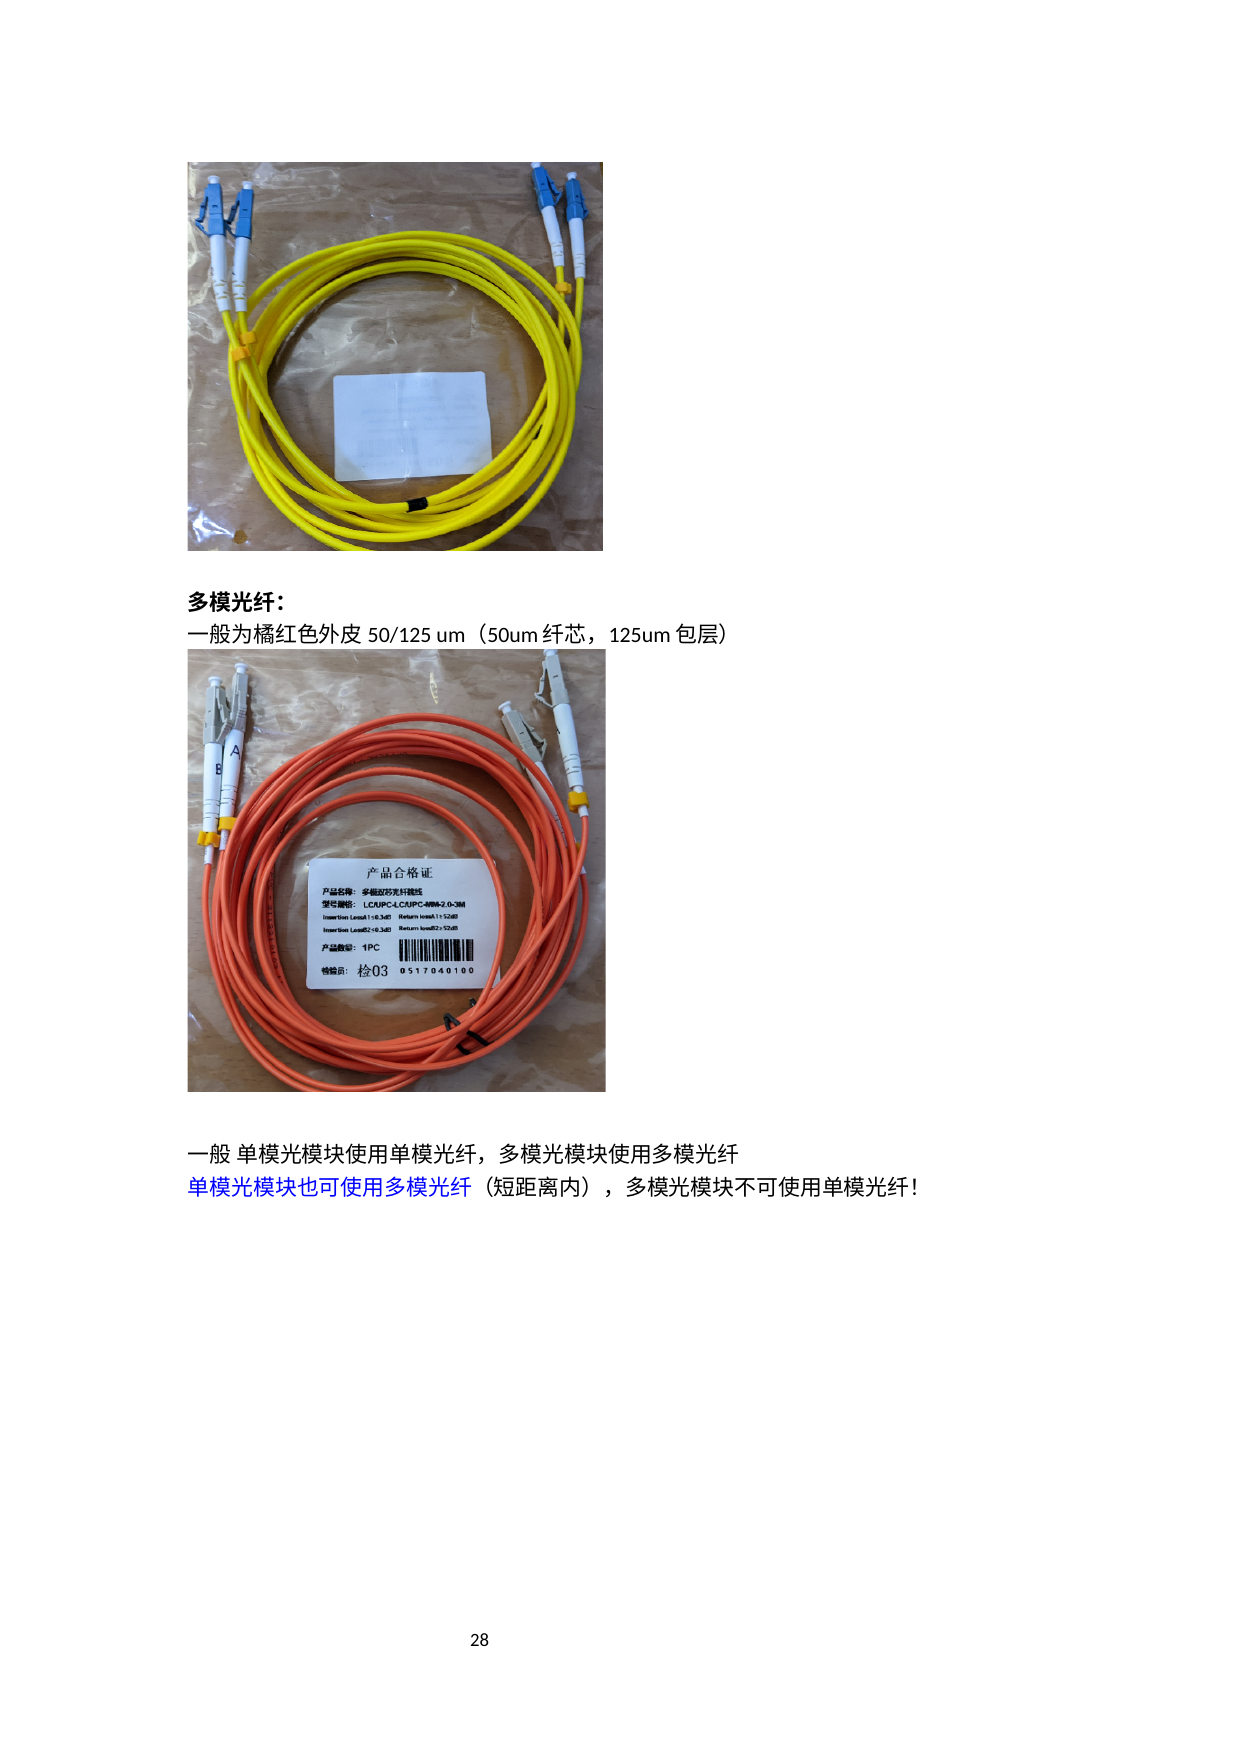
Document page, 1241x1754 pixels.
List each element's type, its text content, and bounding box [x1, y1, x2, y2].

text 一般为橘红色外皮 50/125 um（50um纤芯，125um包层） [187, 617, 1053, 649]
text 一般 单模光模块使用单模光纤，多模光模块使用多模光纤 [187, 1137, 1053, 1169]
text 多模光纤： [187, 584, 1053, 617]
text 单模光模块也可使用多模光纤（短距离内），多模光模块不可使用单模光纤！ [187, 1169, 1053, 1202]
picture [187, 162, 603, 551]
picture [187, 649, 606, 1092]
